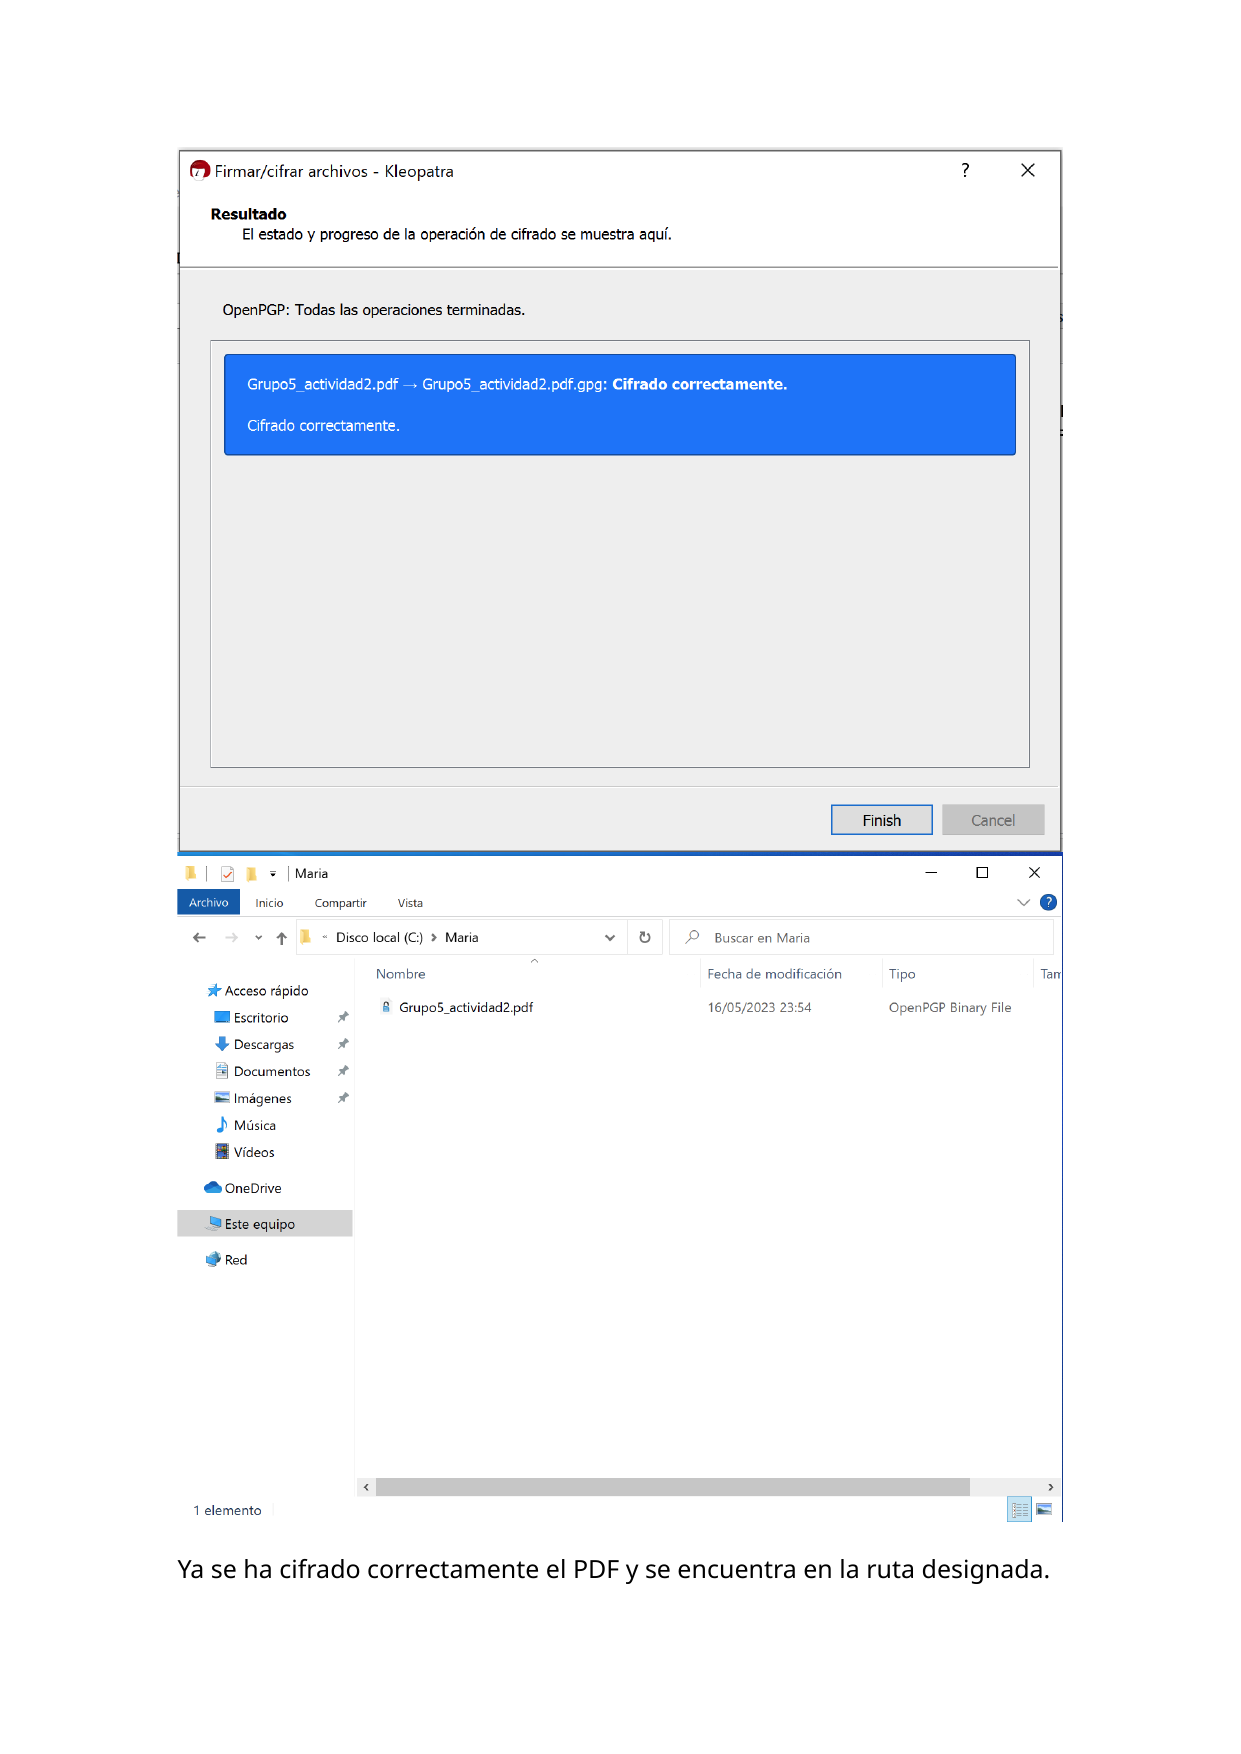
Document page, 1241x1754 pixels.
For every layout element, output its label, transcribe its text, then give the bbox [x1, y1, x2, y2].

picture [177, 147, 1063, 1522]
text Ya se ha cifrado correctamente el PDF y se encuentra en la ruta designada. [177, 1552, 1063, 1586]
